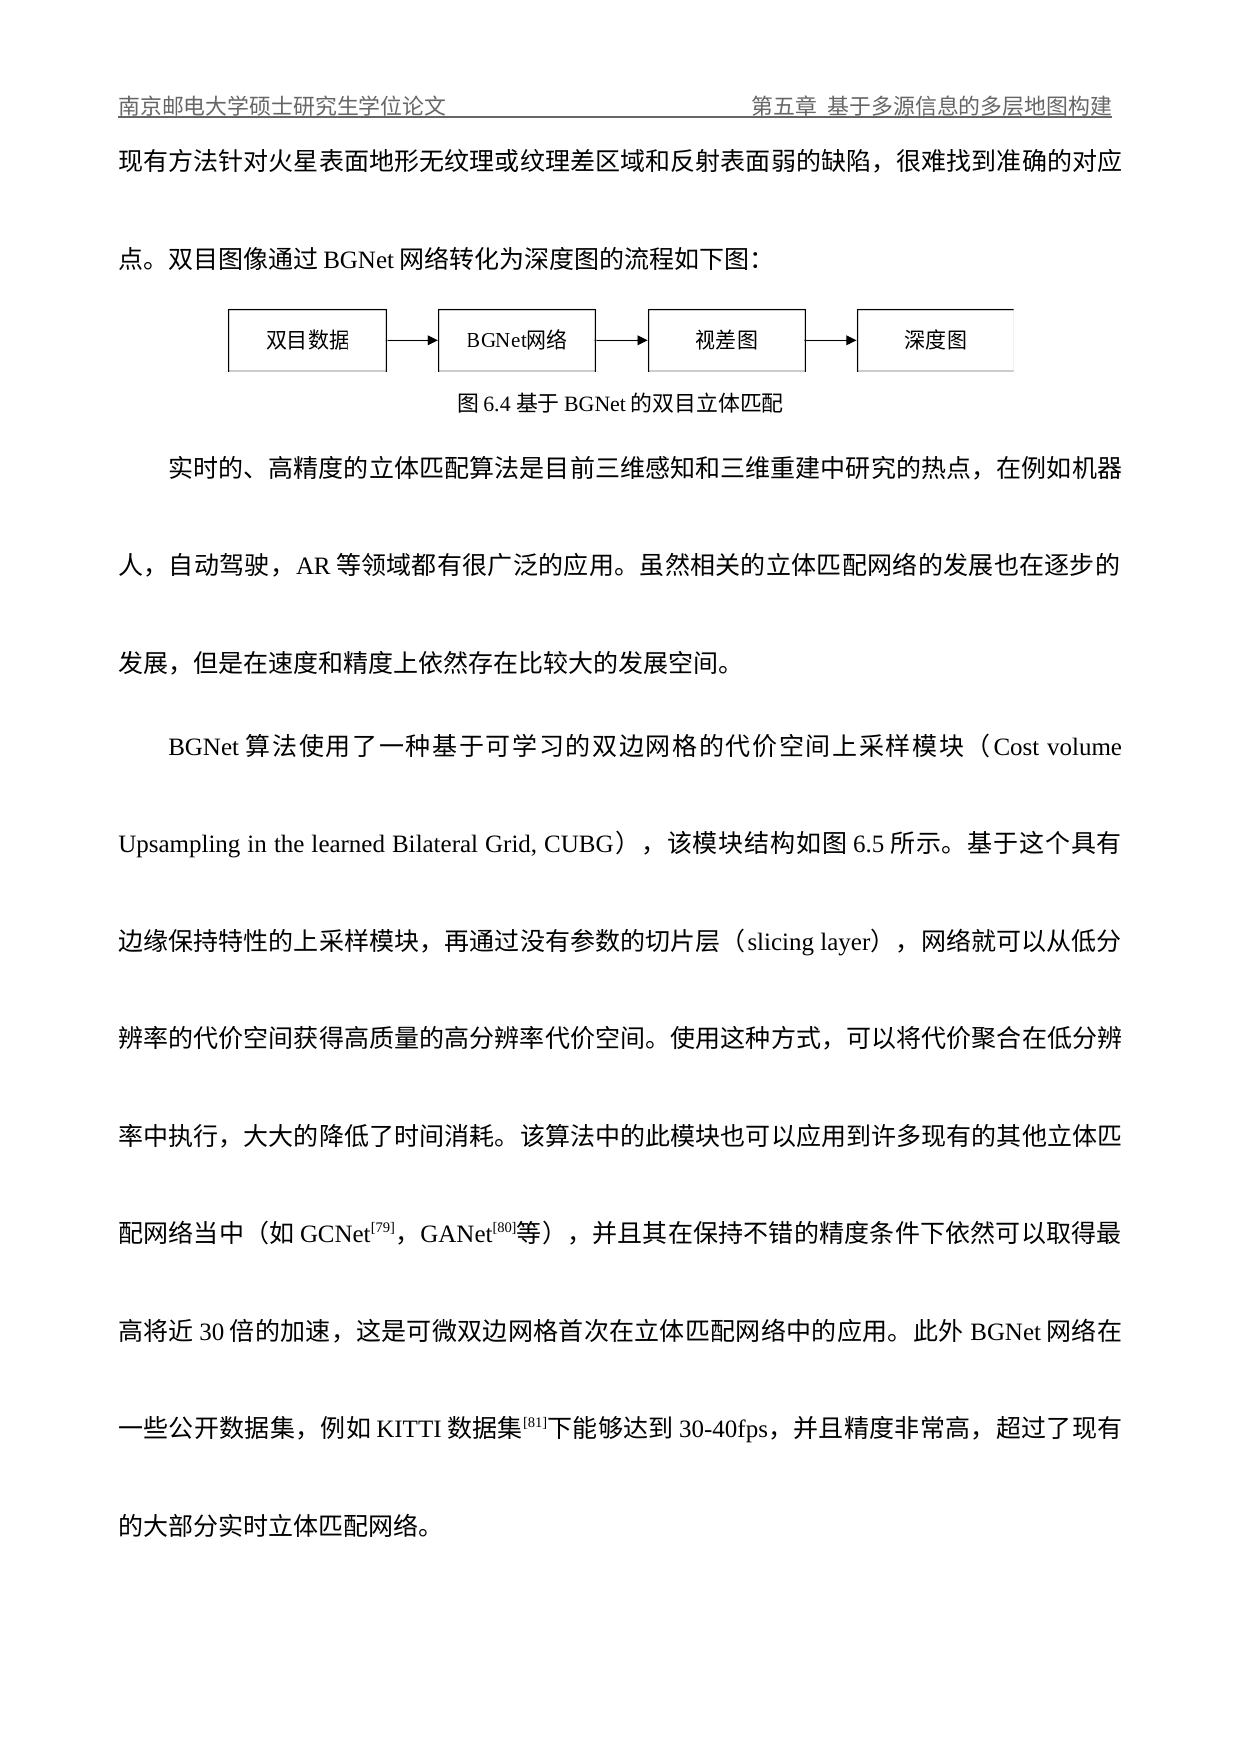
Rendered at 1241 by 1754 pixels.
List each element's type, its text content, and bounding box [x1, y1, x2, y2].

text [118, 127, 1122, 290]
text 实时的、高精度的立体匹配算法是目前三维感知和三维重建中研究的热点，在例如机器人，自动驾驶，AR等领域都有很广泛的应用。虽然相关的立体匹配网络的发展也在逐步的发展，但是在速度和精度上依然存在比较大的发展空间。 [118, 434, 1122, 694]
text BGNet算法使用了一种基于可学习的双边网格的代价空间上采样模块（Cost volume Upsampling in the learned Bilateral Grid, CUBG），该模块结构如图6.5所示。基于这个具有边缘保持特性的上采样模块，再通过没有参数的切片层（slicing layer），网络就可以从低分辨率的代价空间获得高质量的高分辨率代价空间。使用这种方式，可以将代价聚合在低分辨率中执行，大大的降低了时间消耗。该算法中的此模块也可以应用到许多现有的其他立体匹配网络当中（如GCNet[79]，GANet[80]等），并且其在保持不错的精度条件下依然可以取得最高将近30倍的加速，这是可微双边网格首次在立体匹配网络中的应用。此外BGNet网络在一些公开数据集，例如KITTI数据集[81]下能够达到30-40fps，并且精度非常高，超过了现有的大部分实时立体匹配网络。 [118, 712, 1122, 1557]
text 图6.4 基于BGNet的双目立体匹配 [118, 385, 1122, 418]
